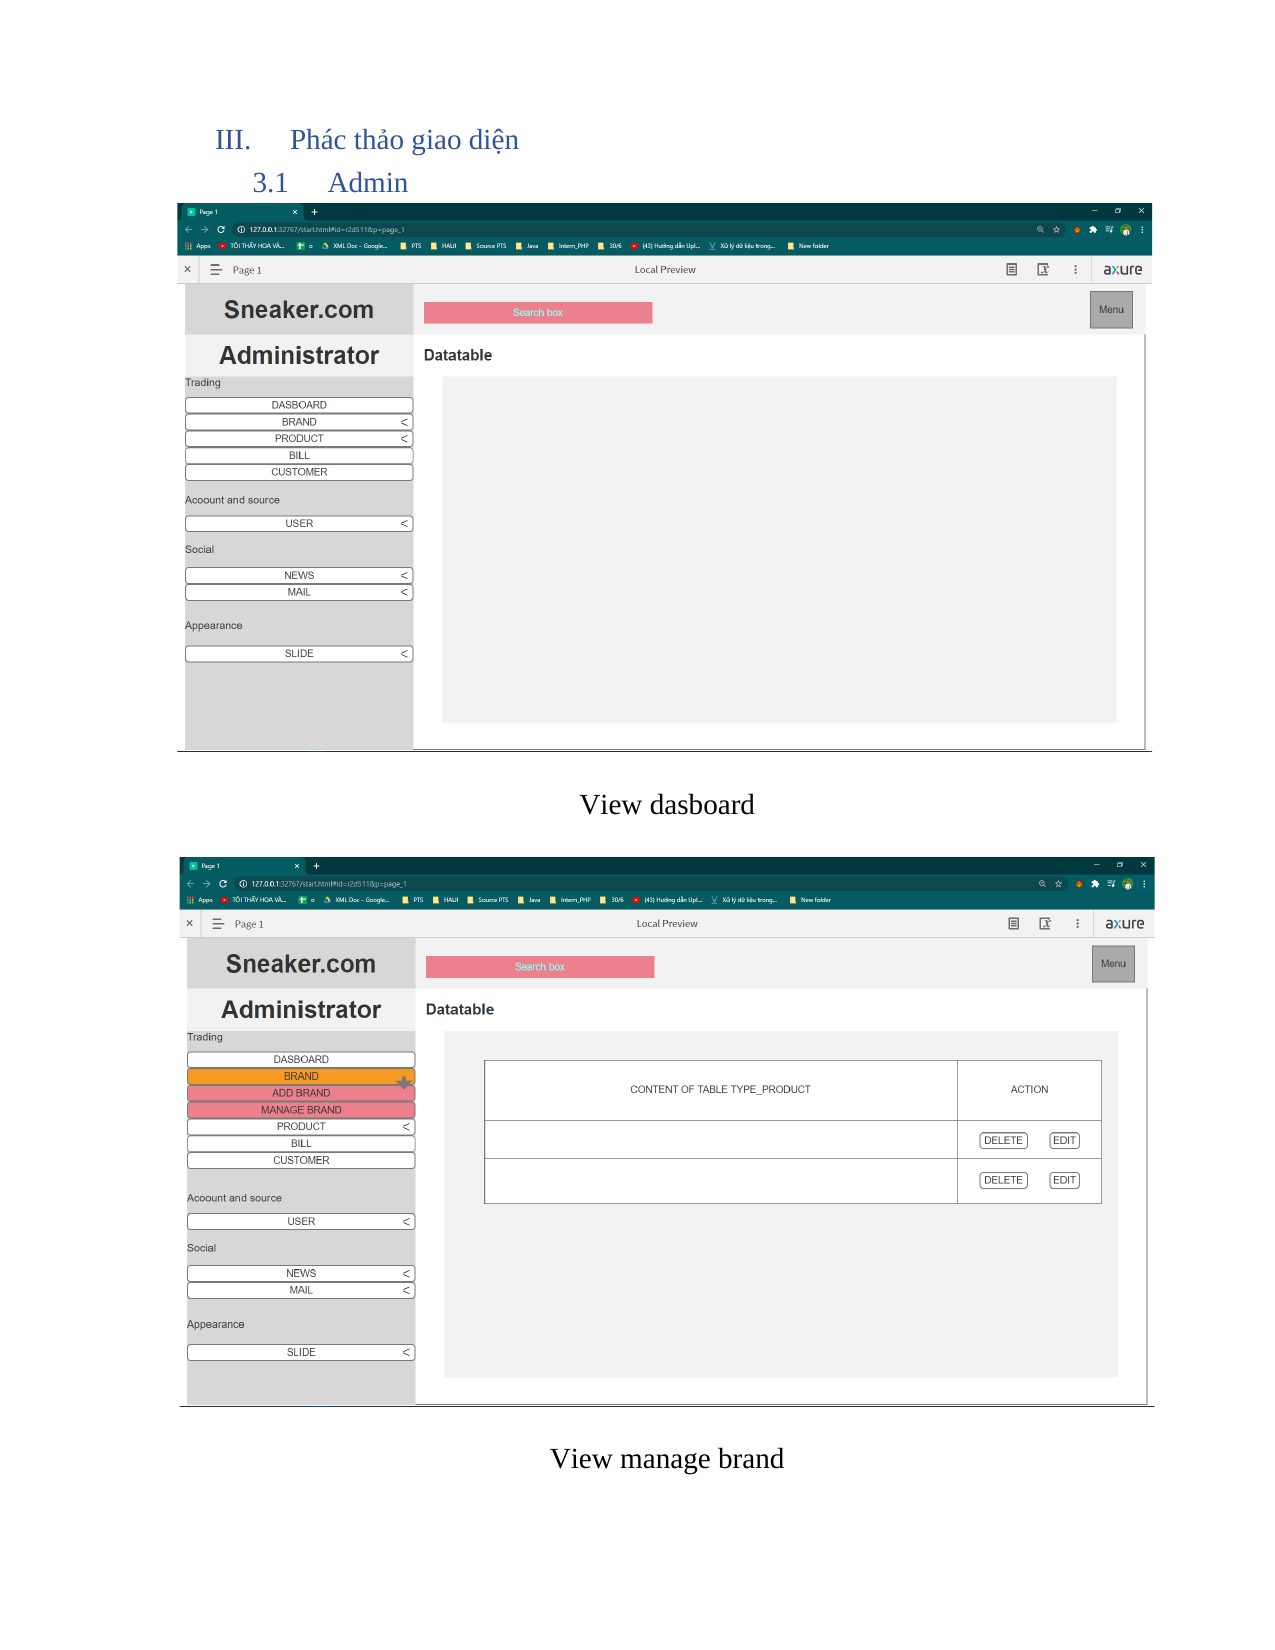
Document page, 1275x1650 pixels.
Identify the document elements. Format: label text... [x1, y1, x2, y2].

text View dasboard [177, 787, 1157, 820]
subtitle Phác thảo giao diện [215, 122, 1157, 156]
text View manage brand [177, 1441, 1157, 1475]
picture [179, 857, 1155, 1407]
picture [177, 203, 1153, 752]
subtitle 3.1 Admin [177, 165, 1157, 198]
